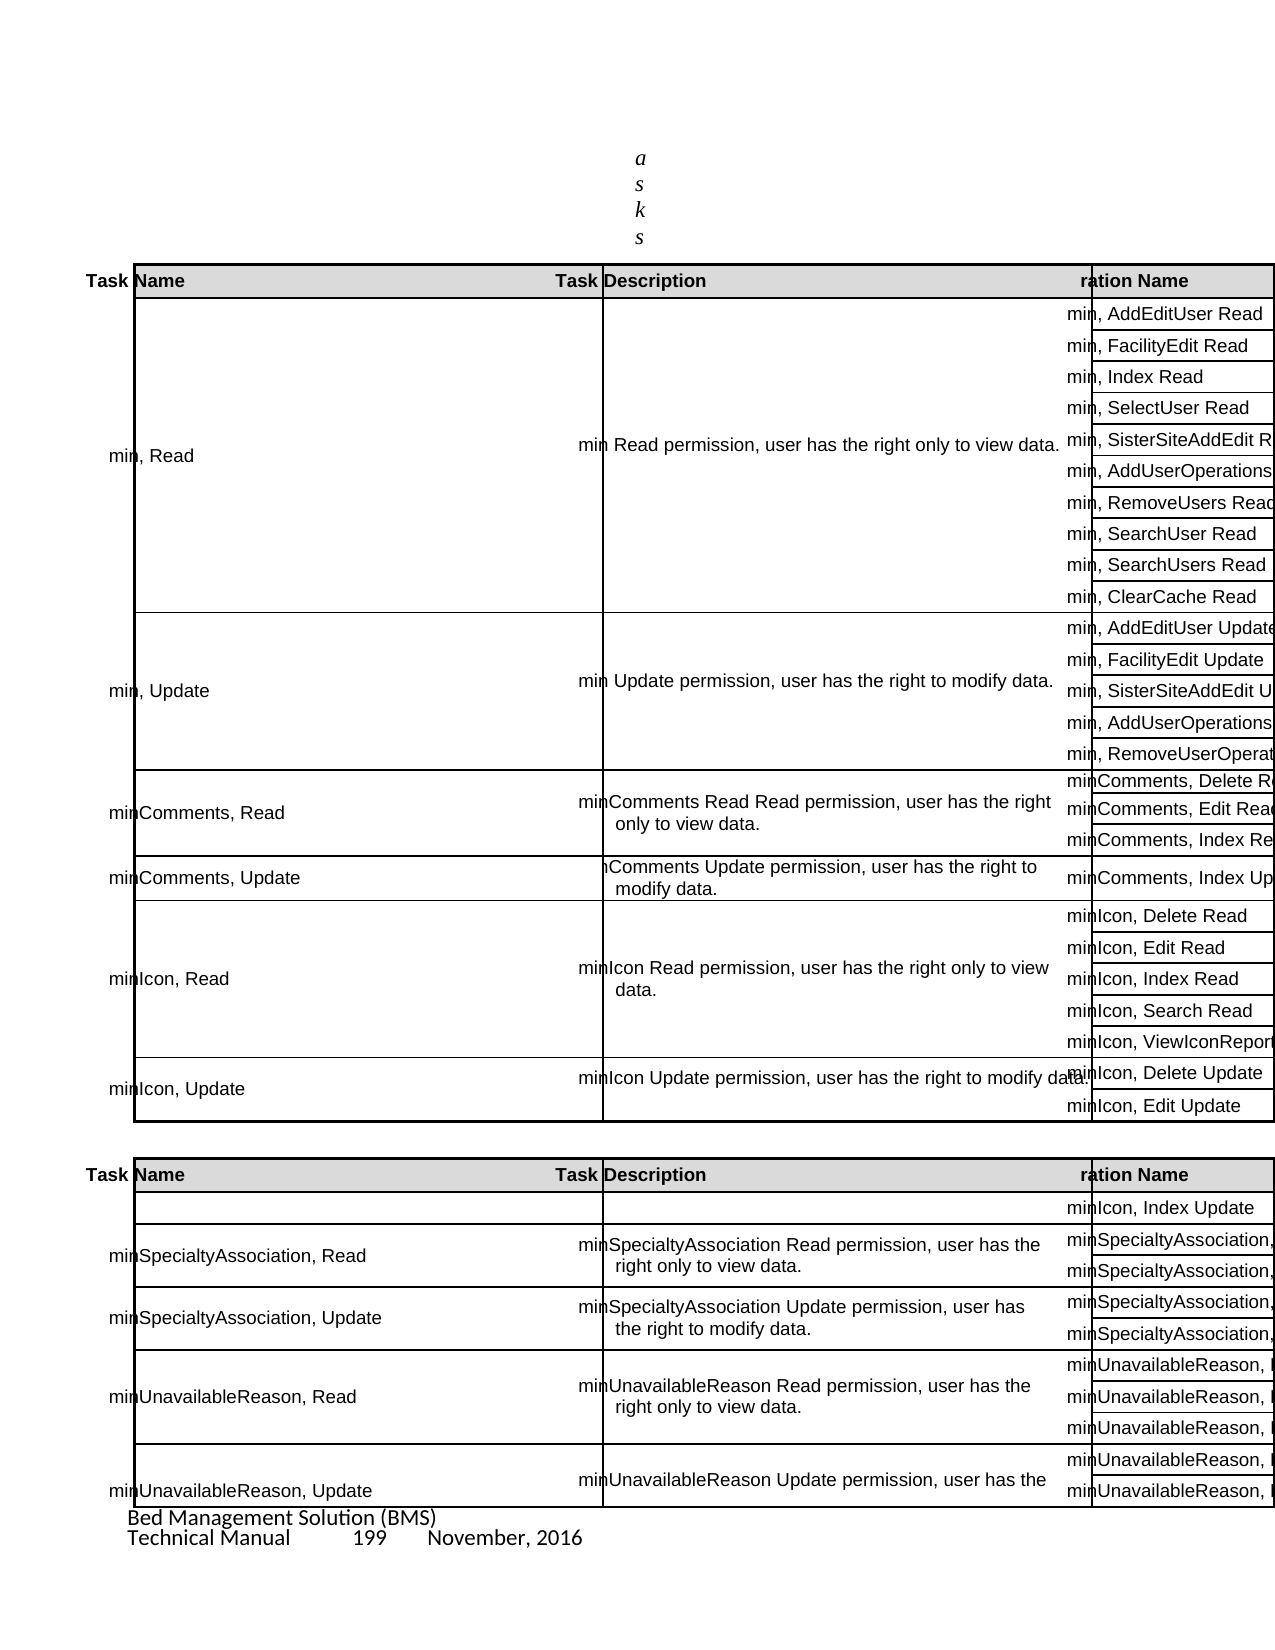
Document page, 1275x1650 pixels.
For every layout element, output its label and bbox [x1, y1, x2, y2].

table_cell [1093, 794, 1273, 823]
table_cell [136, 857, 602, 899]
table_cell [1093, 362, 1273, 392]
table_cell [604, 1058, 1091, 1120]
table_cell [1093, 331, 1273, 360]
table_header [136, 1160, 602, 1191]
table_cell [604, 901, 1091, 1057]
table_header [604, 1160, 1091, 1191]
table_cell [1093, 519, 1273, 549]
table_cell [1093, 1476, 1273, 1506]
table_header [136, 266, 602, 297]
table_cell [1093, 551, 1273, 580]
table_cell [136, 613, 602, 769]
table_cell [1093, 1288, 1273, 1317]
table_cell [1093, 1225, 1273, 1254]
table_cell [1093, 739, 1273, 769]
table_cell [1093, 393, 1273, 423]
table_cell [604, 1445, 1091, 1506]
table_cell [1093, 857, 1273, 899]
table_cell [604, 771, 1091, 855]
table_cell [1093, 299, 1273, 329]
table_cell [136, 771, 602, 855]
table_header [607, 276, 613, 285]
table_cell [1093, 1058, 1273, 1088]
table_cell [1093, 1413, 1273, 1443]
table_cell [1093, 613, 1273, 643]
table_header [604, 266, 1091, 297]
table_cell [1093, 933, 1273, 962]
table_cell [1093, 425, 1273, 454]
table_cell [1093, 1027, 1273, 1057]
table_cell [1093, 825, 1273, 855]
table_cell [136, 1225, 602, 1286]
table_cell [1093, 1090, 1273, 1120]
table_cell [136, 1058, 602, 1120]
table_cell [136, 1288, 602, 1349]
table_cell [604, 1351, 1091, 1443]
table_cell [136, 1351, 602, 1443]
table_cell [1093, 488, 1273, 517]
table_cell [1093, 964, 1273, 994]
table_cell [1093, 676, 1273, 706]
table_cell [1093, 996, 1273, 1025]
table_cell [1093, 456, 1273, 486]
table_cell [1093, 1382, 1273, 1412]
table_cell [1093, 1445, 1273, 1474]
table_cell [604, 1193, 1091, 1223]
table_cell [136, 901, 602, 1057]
text [575, 144, 640, 249]
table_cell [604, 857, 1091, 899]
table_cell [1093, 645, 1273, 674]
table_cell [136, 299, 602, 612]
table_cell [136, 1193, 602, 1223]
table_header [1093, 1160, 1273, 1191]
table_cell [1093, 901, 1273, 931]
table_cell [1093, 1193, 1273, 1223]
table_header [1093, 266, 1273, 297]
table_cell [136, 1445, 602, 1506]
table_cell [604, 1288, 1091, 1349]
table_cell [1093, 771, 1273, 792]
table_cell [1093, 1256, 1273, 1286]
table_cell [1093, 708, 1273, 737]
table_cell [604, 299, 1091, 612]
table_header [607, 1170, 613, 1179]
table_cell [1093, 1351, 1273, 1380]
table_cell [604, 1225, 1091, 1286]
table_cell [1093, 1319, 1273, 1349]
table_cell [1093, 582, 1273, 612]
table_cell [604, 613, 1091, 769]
